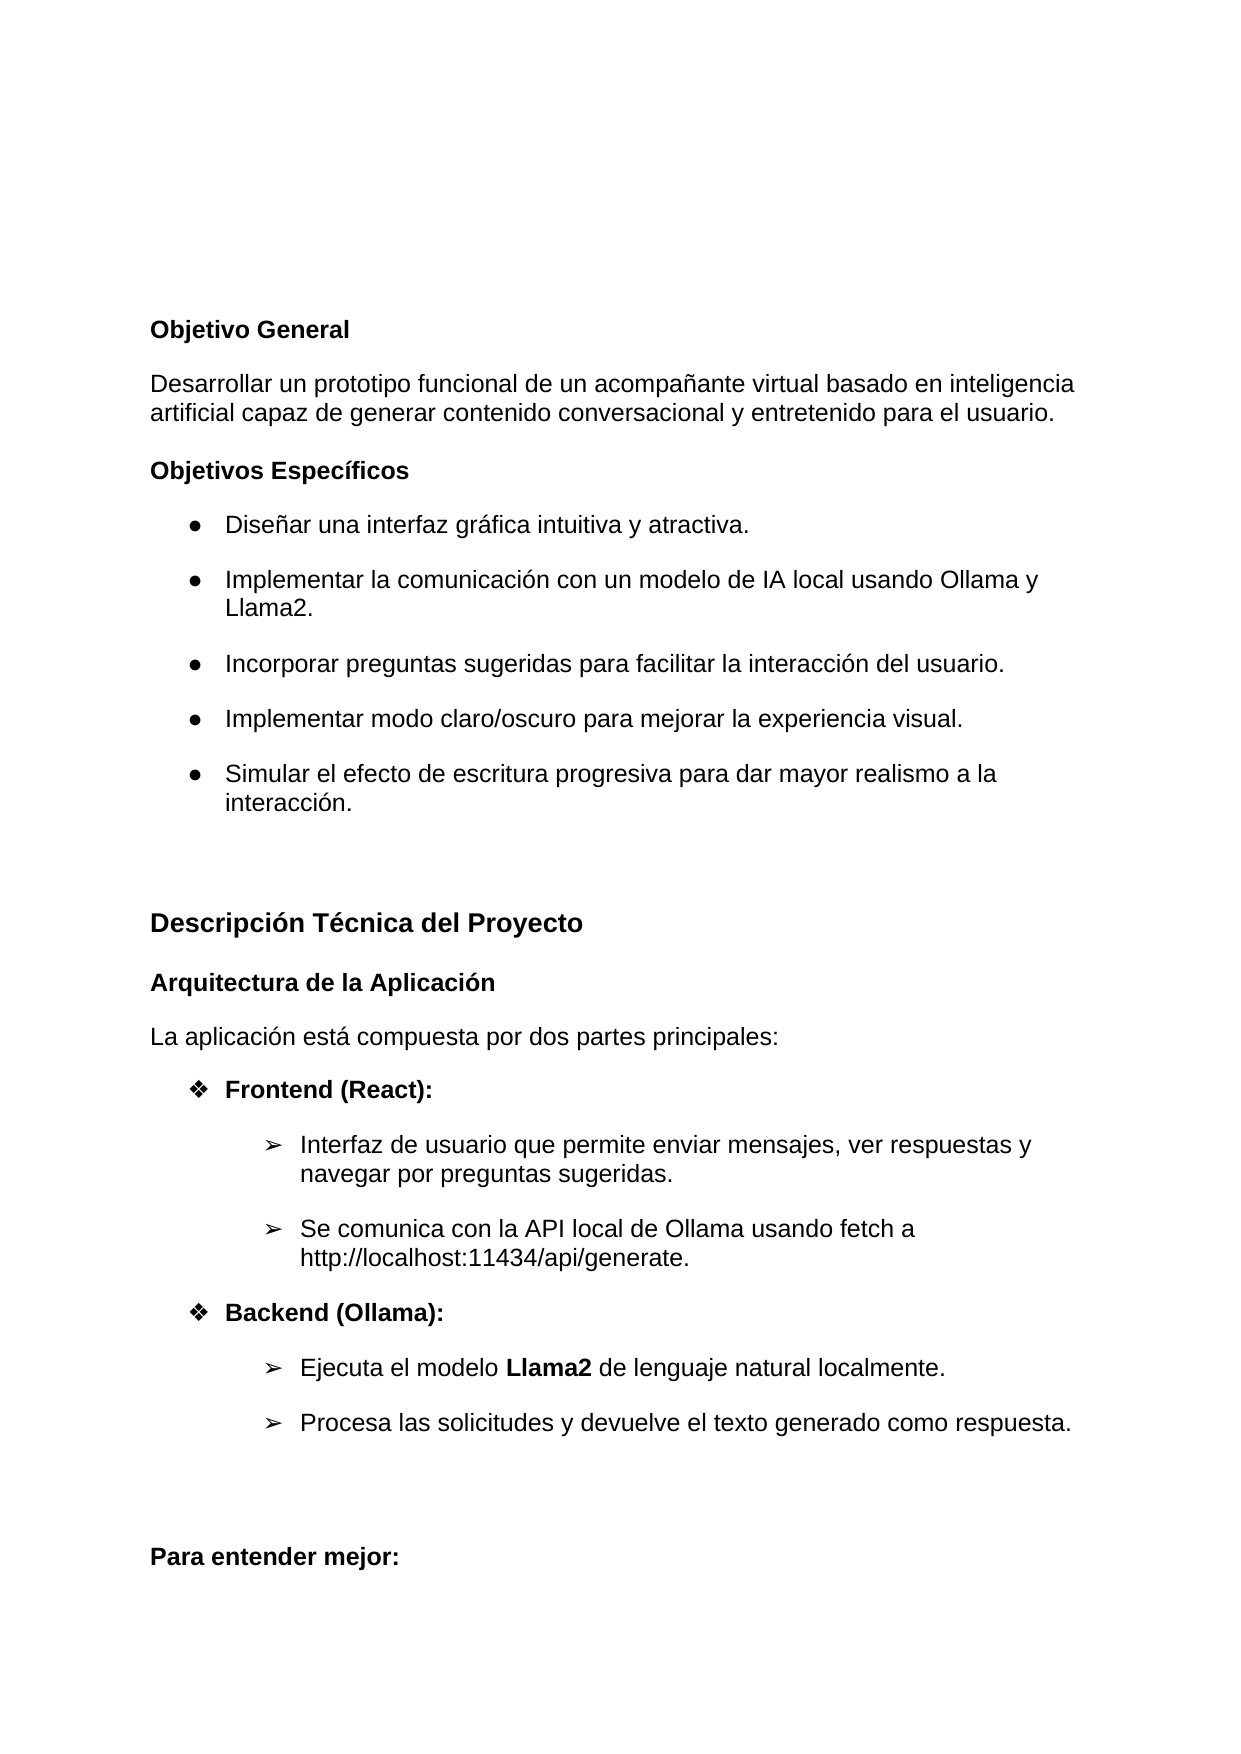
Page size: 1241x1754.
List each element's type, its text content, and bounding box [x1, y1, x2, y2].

subtitle Objetivos Específicos [150, 456, 1090, 484]
list Interfaz de usuario que permite enviar mensajes, ver respuestas y navegar por preguntas sugeridas. [262, 1131, 1090, 1214]
list Backend (Ollama): [187, 1298, 1090, 1353]
list Ejecuta el modelo Llama2 de lenguaje natural localmente. [262, 1353, 1090, 1408]
list Implementar la comunicación con un modelo de IA local usando Ollama y Llama2. [187, 565, 1090, 648]
list Se comunica con la API local de Ollama usando fetch a http://localhost:11434/api/generate. [262, 1214, 1090, 1298]
subtitle Descripción Técnica del Proyecto [150, 907, 1090, 939]
text La aplicación está compuesta por dos partes principales: [150, 1022, 1090, 1050]
subtitle Arquitectura de la Aplicación [150, 968, 1090, 997]
list Simular el efecto de escritura progresiva para dar mayor realismo a la interacción. [187, 759, 1090, 816]
list Implementar modo claro/oscuro para mejorar la experiencia visual. [187, 704, 1090, 759]
text Para entender mejor: [150, 1542, 1090, 1571]
subtitle Objetivo General [150, 315, 1090, 344]
list Frontend (React): [187, 1075, 1090, 1131]
list Diseñar una interfaz gráfica intuitiva y atractiva. [187, 509, 1090, 565]
list Procesa las solicitudes y devuelve el texto generado como respuesta. [262, 1408, 1090, 1463]
list Incorporar preguntas sugeridas para facilitar la interacción del usuario. [187, 648, 1090, 704]
text Desarrollar un prototipo funcional de un acompañante virtual basado en inteligencia artificial capaz de generar contenido conversacional y entretenido para el usuario. [150, 369, 1090, 427]
